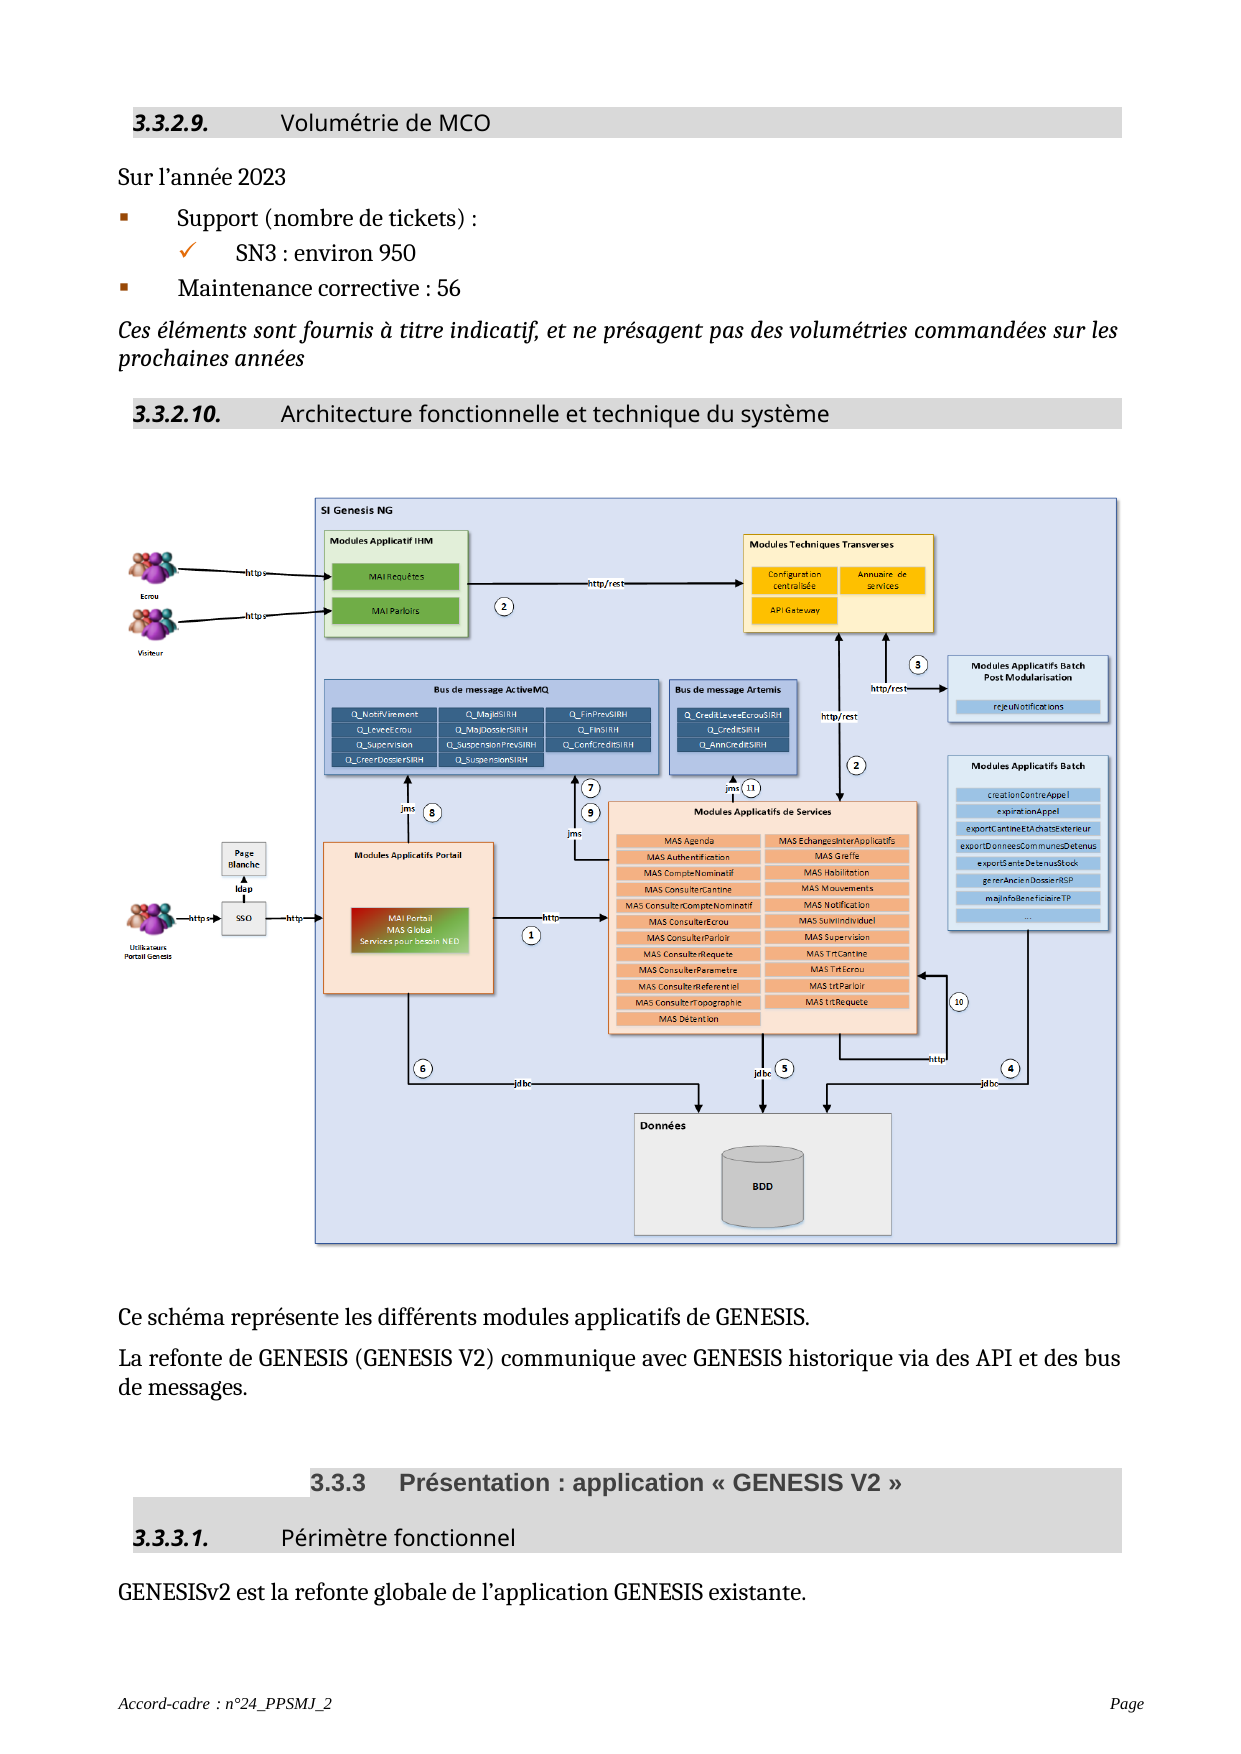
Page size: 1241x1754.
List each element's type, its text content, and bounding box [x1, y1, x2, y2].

text Volumétrie de MCO [133, 107, 1122, 138]
text Périmètre fonctionnel [133, 1522, 1122, 1553]
text La refonte de GENESIS (GENESIS V2) communique avec GENESIS historique via des API et des bus de messages. [118, 1344, 1122, 1402]
text Présentation : application « GENESIS V2 » [310, 1468, 1122, 1497]
list Support (nombre de tickets) : [118, 204, 1122, 233]
list Maintenance corrective : 56 [118, 274, 1122, 303]
picture [118, 495, 1123, 1250]
text Sur l’année 2023 [118, 163, 1122, 192]
text Ce schéma représente les différents modules applicatifs de GENESIS. [118, 1303, 1122, 1332]
text Ces éléments sont fournis à titre indicatif, et ne présagent pas des volumétries commandées sur les prochaines années [118, 316, 1122, 373]
list SN3 : environ 950 [177, 239, 1098, 268]
text Architecture fonctionnelle et technique du système [133, 398, 1122, 429]
text GENESISv2 est la refonte globale de l’application GENESIS existante. [118, 1578, 1122, 1607]
